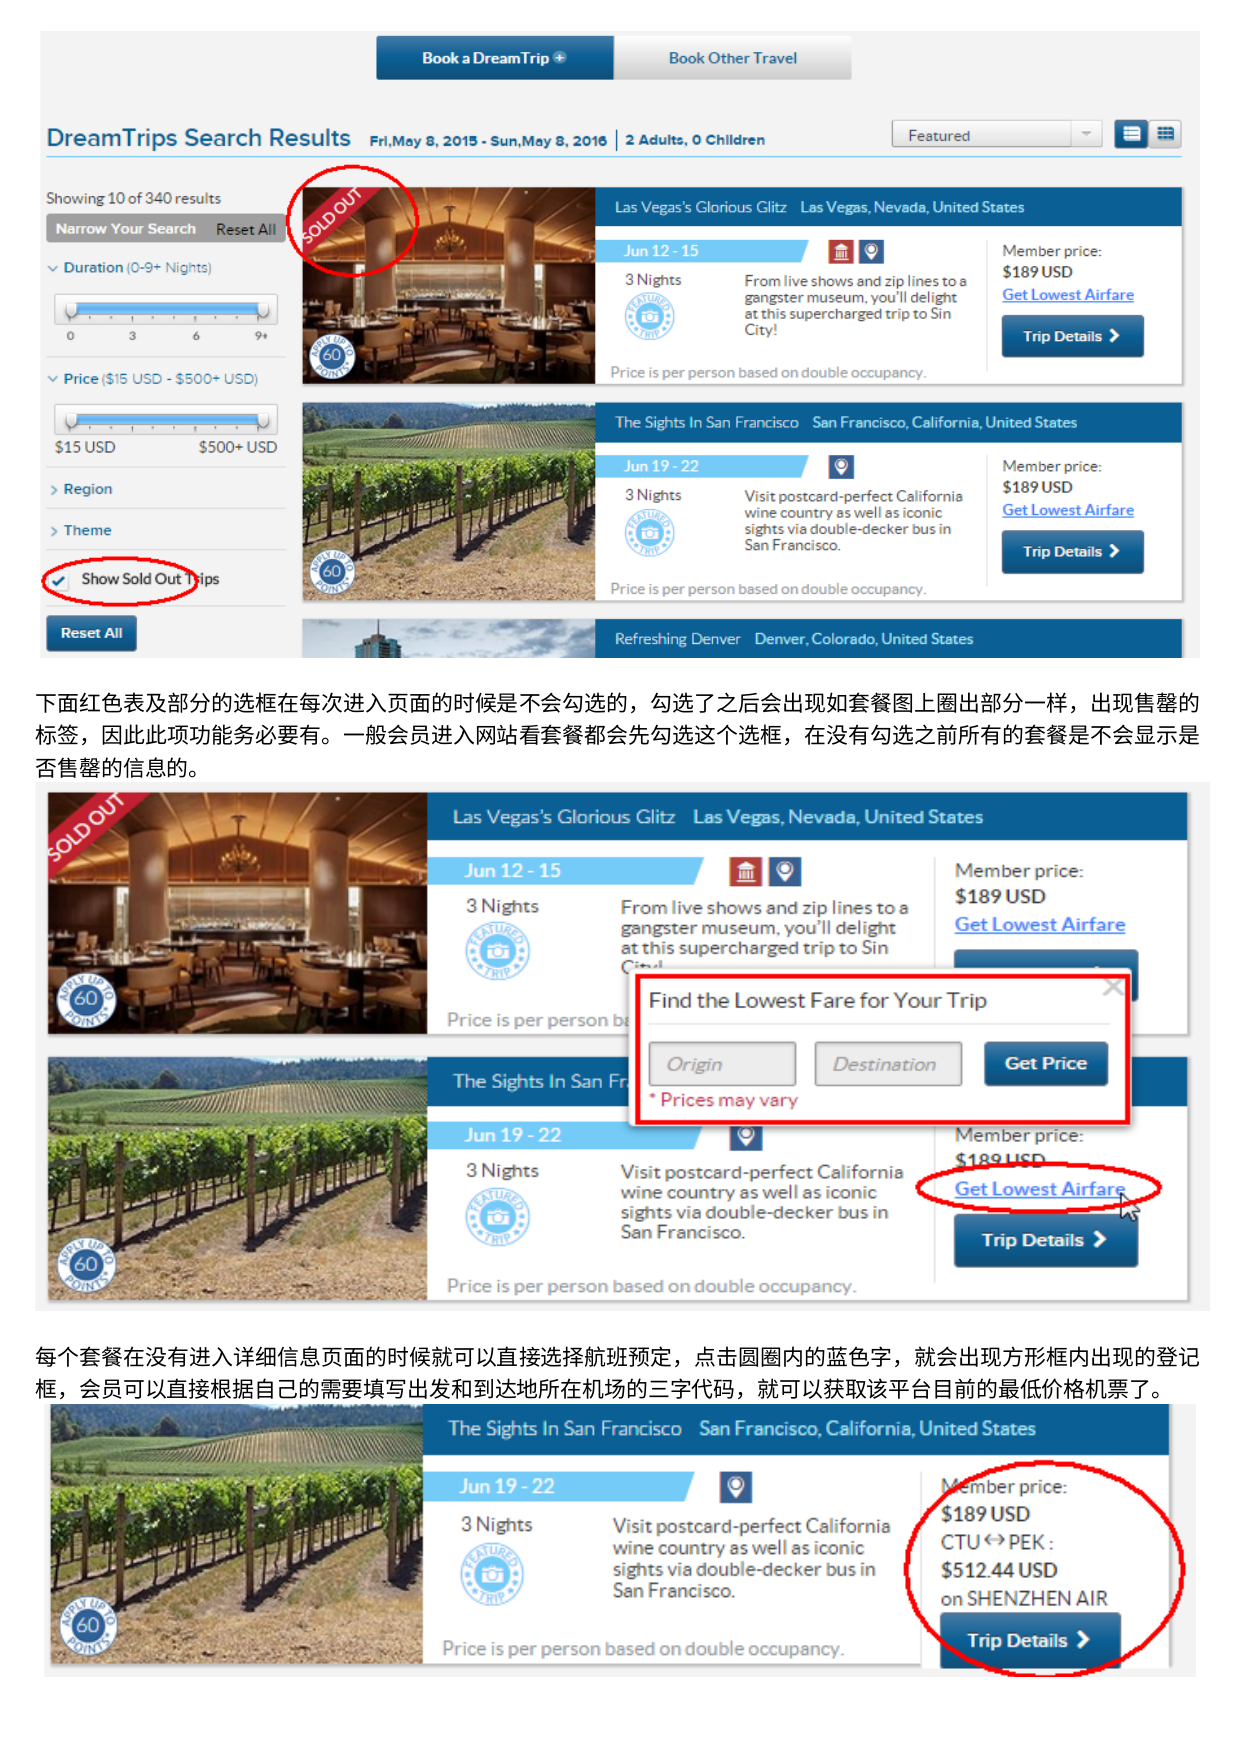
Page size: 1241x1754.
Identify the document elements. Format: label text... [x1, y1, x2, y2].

picture [40, 31, 1200, 658]
text 每个套餐在没有进入详细信息页面的时候就可以直接选择航班预定，点击圆圈内的蓝色字，就会出现方形框内出现的登记框，会员可以直接根据自己的需要填写出发和到达地所在机场的三字代码，就可以获取该平台目前的最低价格机票了。 [35, 1339, 1205, 1404]
text 下面红色表及部分的选框在每次进入页面的时候是不会勾选的，勾选了之后会出现如套餐图上圈出部分一样，出现售罄的标签，因此此项功能务必要有。一般会员进入网站看套餐都会先勾选这个选框，在没有勾选之前所有的套餐是不会显示是否售罄的信息的。 [35, 685, 1205, 782]
picture [44, 1404, 1196, 1677]
picture [35, 782, 1211, 1311]
